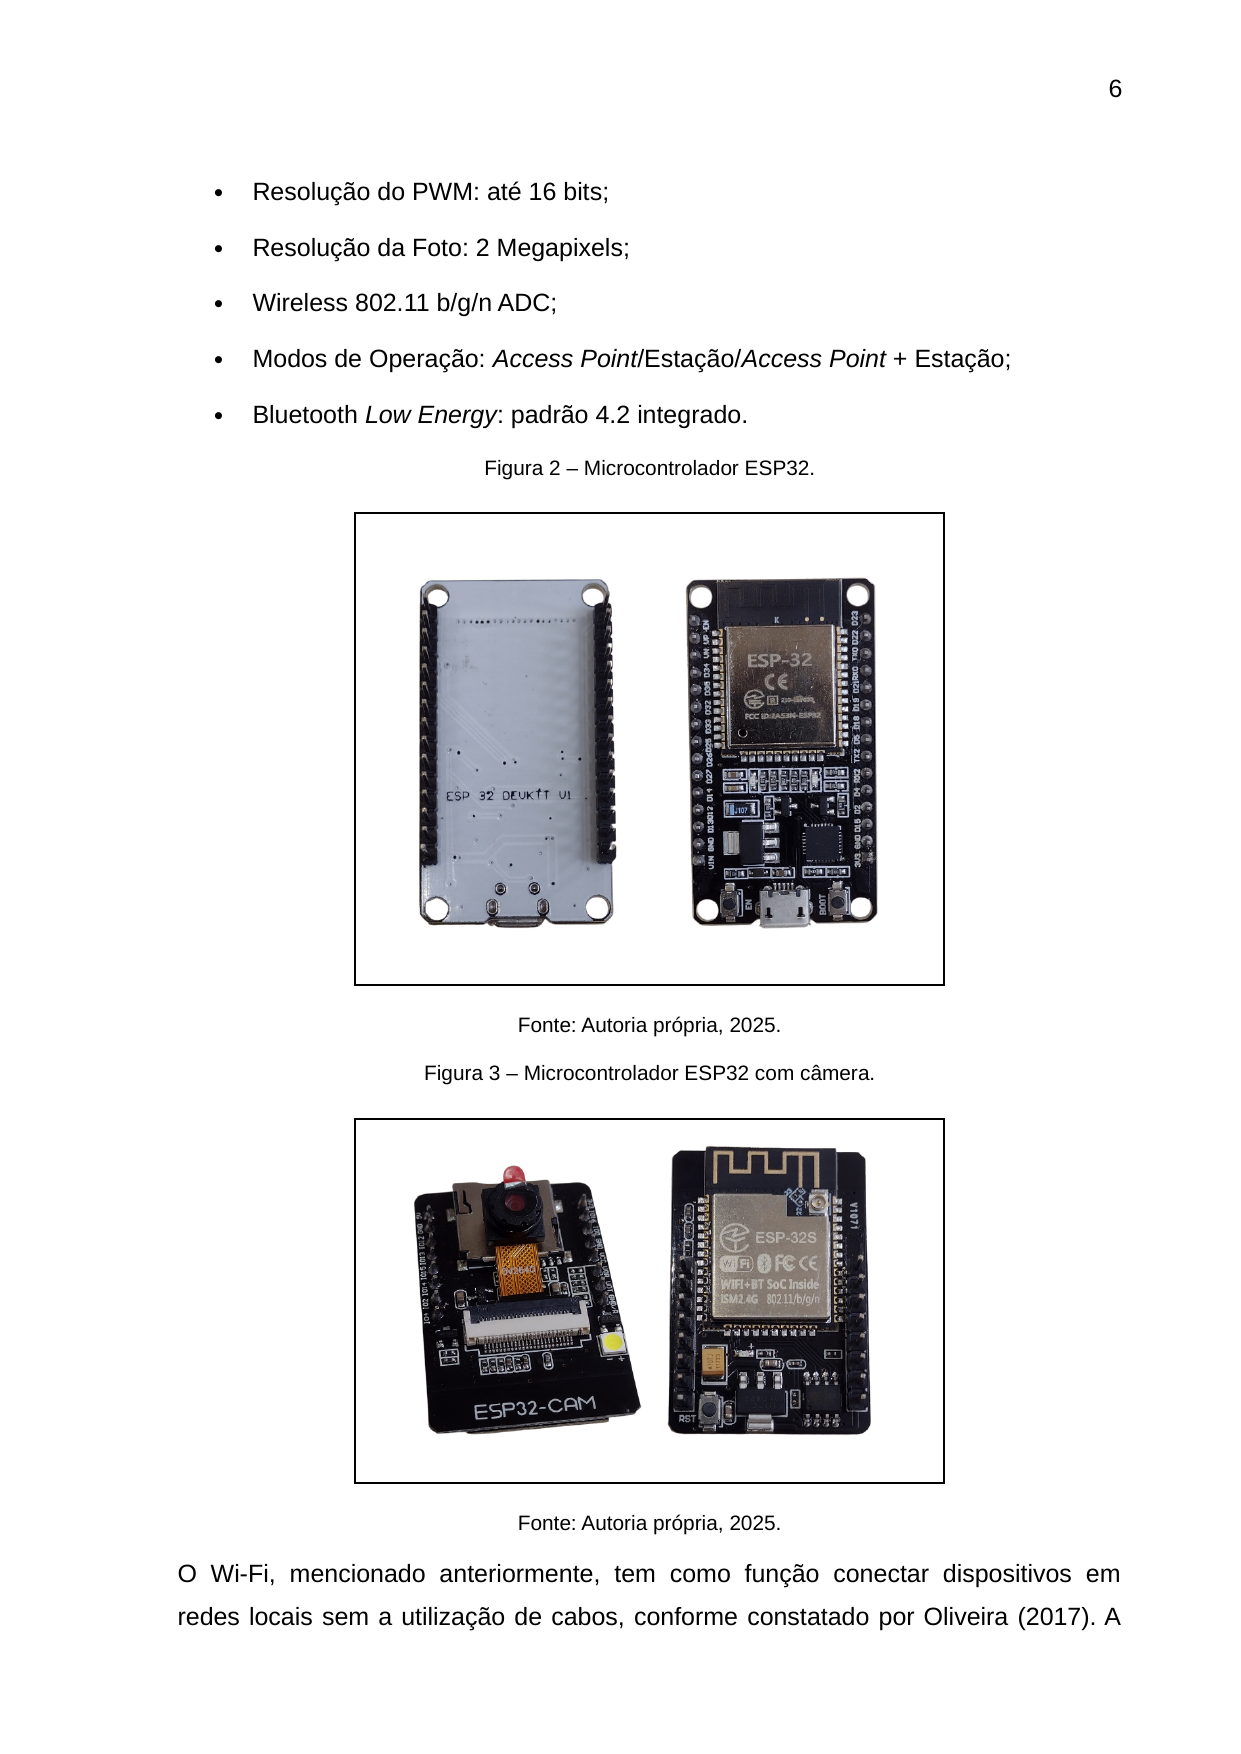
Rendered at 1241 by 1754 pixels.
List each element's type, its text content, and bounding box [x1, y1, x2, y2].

list Resolução da Foto: 2 Megapixels; [215, 233, 1122, 262]
list Resolução do PWM: até 16 bits; [215, 177, 1122, 206]
text Fonte: Autoria própria, 2025. [177, 1013, 1122, 1037]
picture [356, 1120, 943, 1482]
text Fonte: Autoria própria, 2025. [177, 1511, 1122, 1535]
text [177, 1559, 1122, 1631]
list Modos de Operação: Access Point/Estação/Access Point + Estação; [215, 344, 1122, 373]
picture [356, 514, 943, 984]
list Wireless 802.11 b/g/n ADC; [215, 288, 1122, 317]
list Bluetooth Low Energy: padrão 4.2 integrado. [215, 400, 1122, 428]
